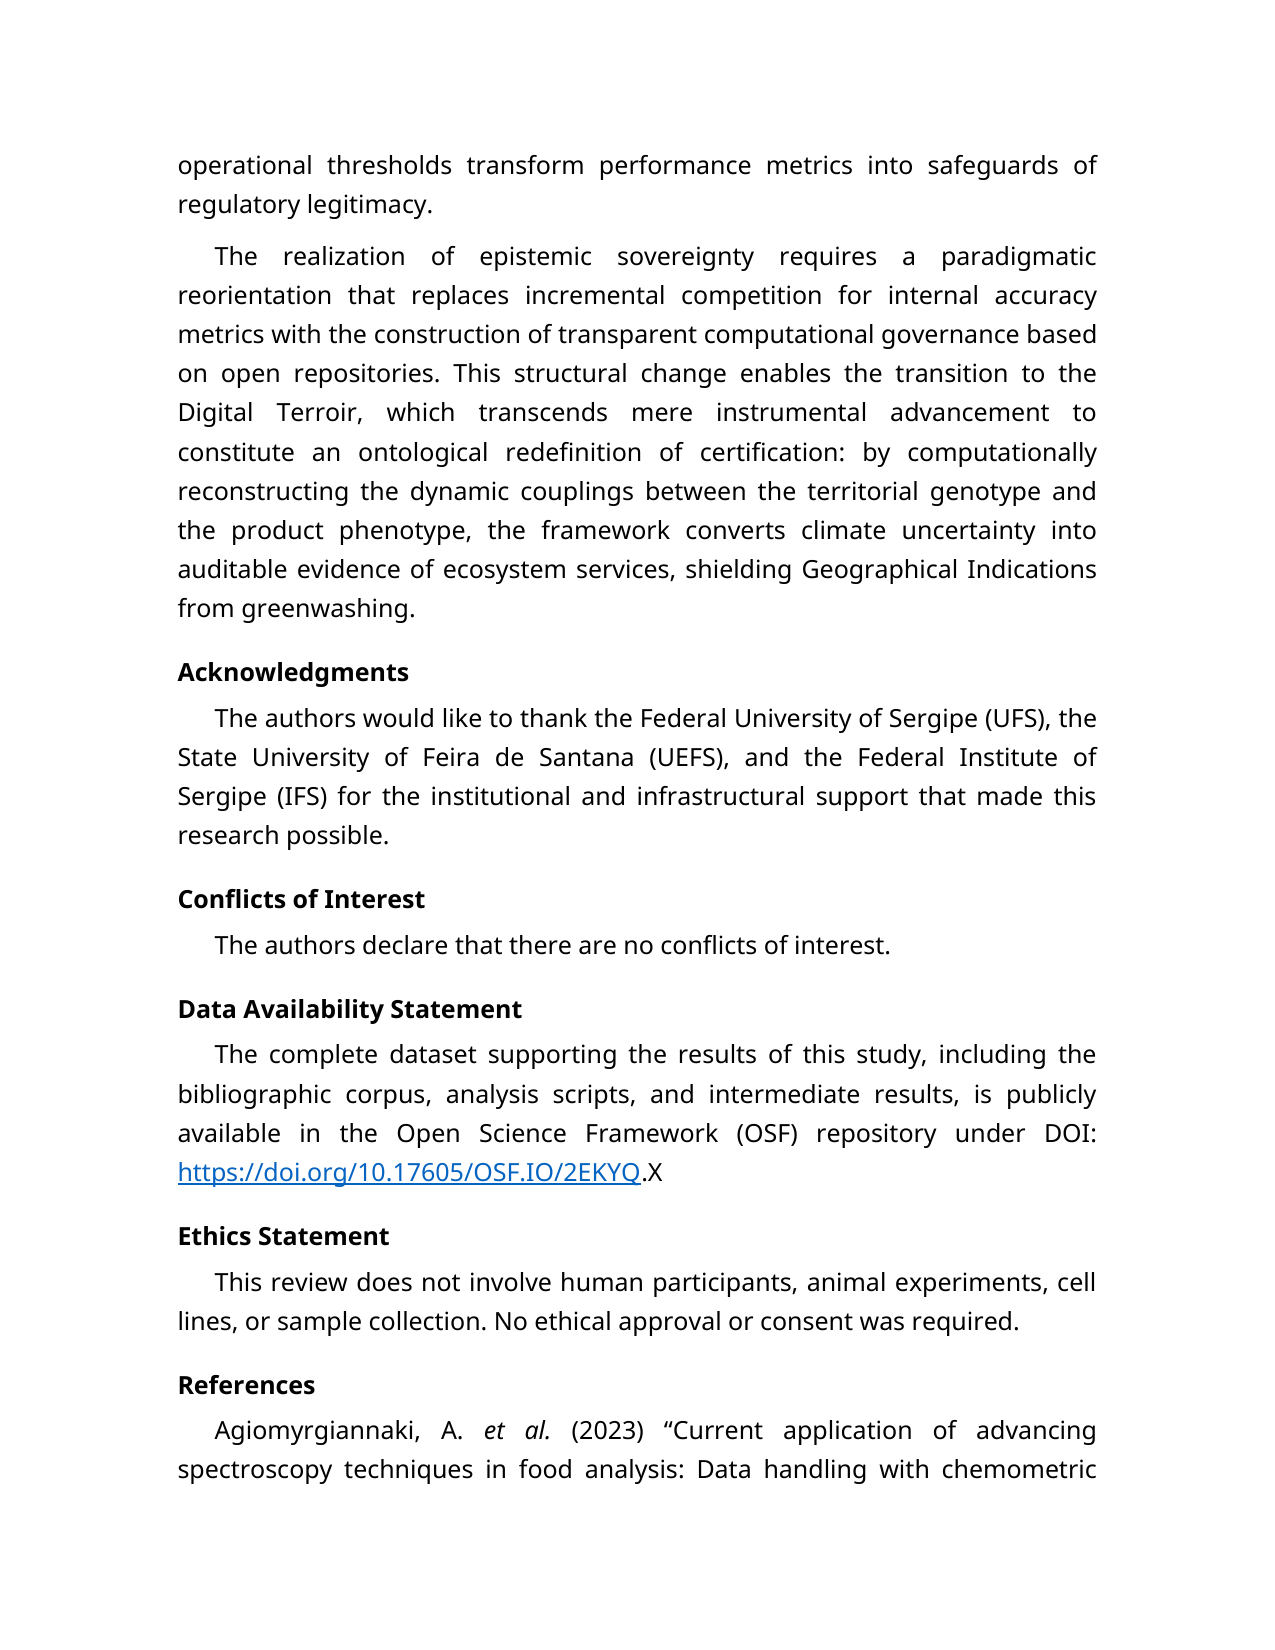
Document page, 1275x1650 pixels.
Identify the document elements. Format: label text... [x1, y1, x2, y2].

text The realization of epistemic sovereignty requires a paradigmatic reorientation that replaces incremental competition for internal accuracy metrics with the construction of transparent computational governance based on open repositories. This structural change enables the transition to the Digital Terroir, which transcends mere instrumental advancement to constitute an ontological redefinition of certification: by computationally reconstructing the dynamic couplings between the territorial genotype and the product phenotype, the framework converts climate uncertainty into auditable evidence of ecosystem services, shielding Geographical Indications from greenwashing. [177, 238, 1098, 625]
subtitle References [177, 1368, 1098, 1402]
subtitle Acknowledgments [177, 655, 1098, 689]
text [177, 1413, 1098, 1486]
subtitle Conflicts of Interest [177, 882, 1098, 916]
subtitle Ethics Statement [177, 1219, 1098, 1253]
subtitle Data Availability Statement [177, 992, 1098, 1026]
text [177, 148, 1098, 221]
